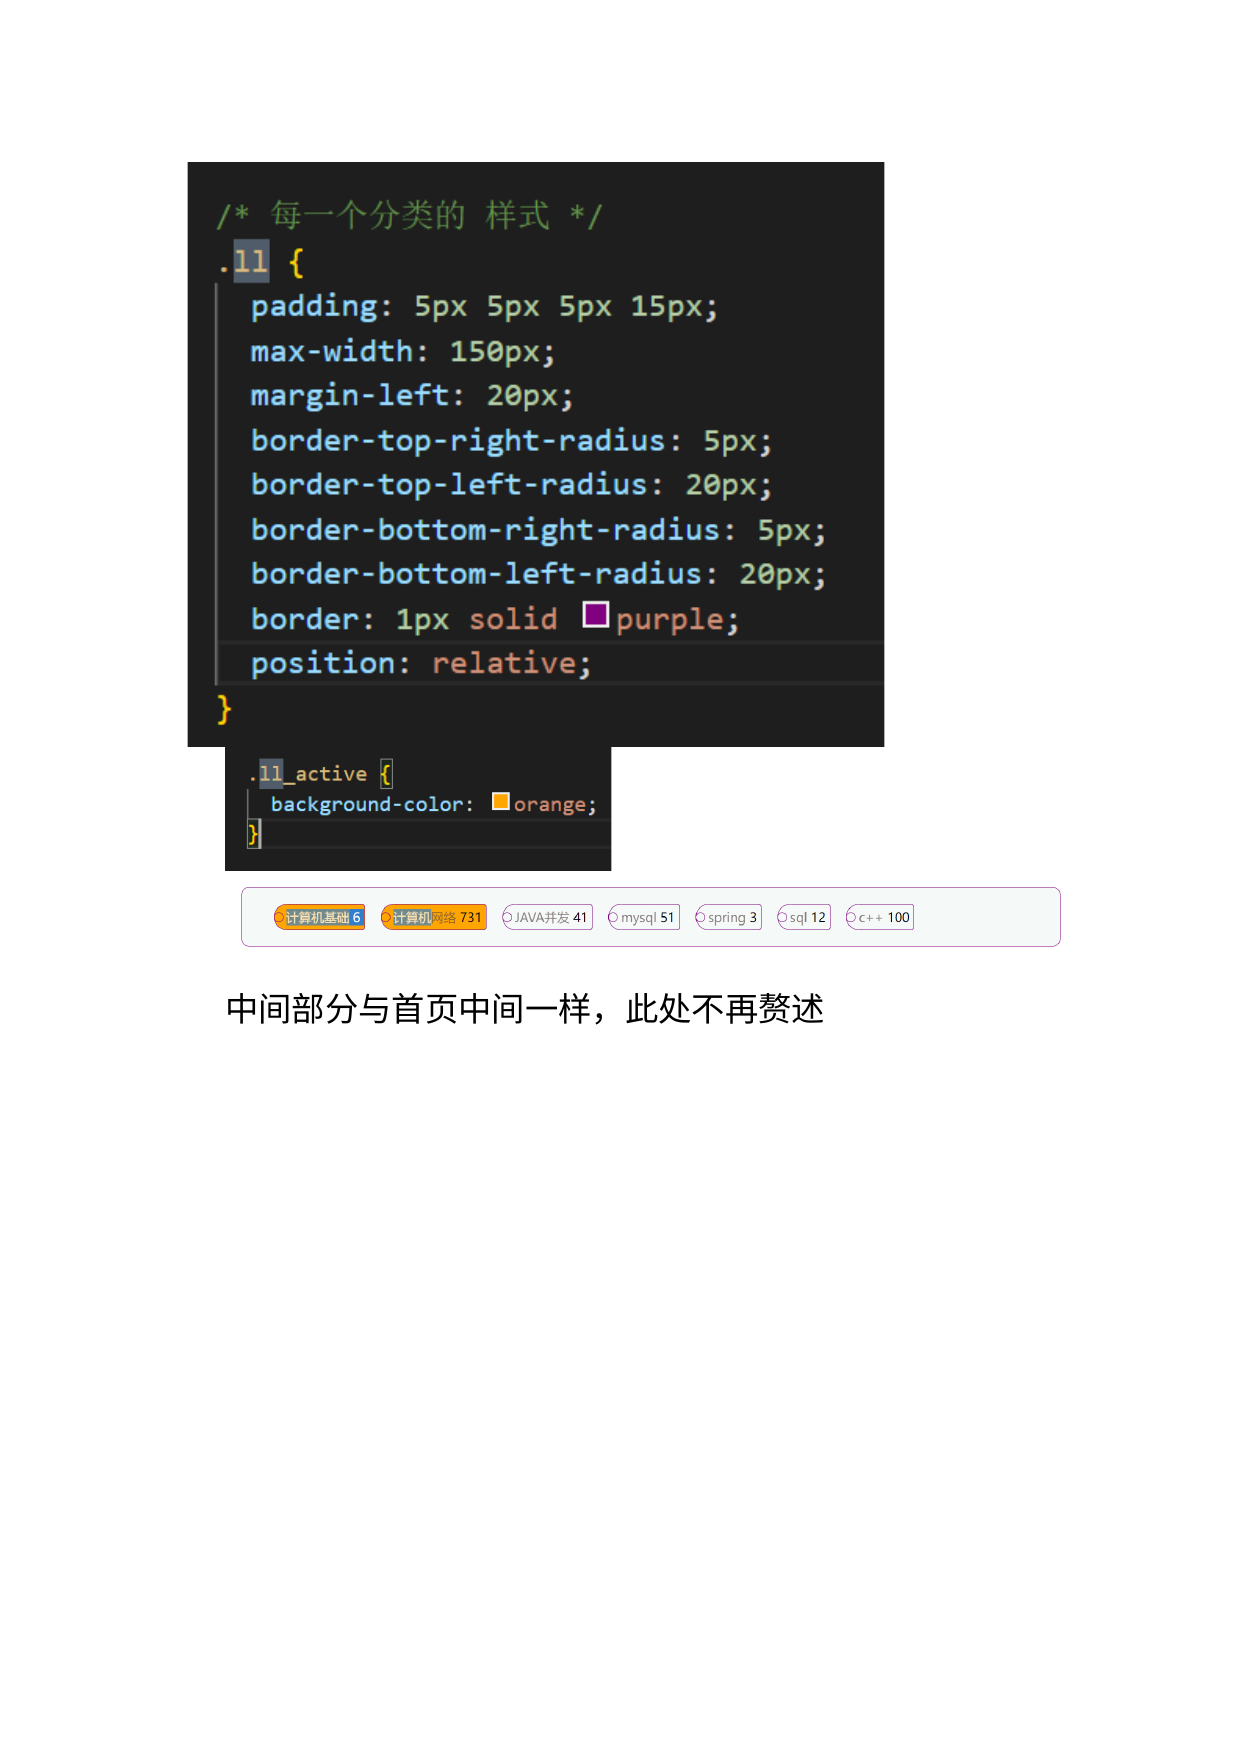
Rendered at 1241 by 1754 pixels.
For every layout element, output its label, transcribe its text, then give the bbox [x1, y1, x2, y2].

list 中间部分与首页中间一样，此处不再赘述 [225, 974, 1053, 1039]
picture [187, 162, 885, 747]
